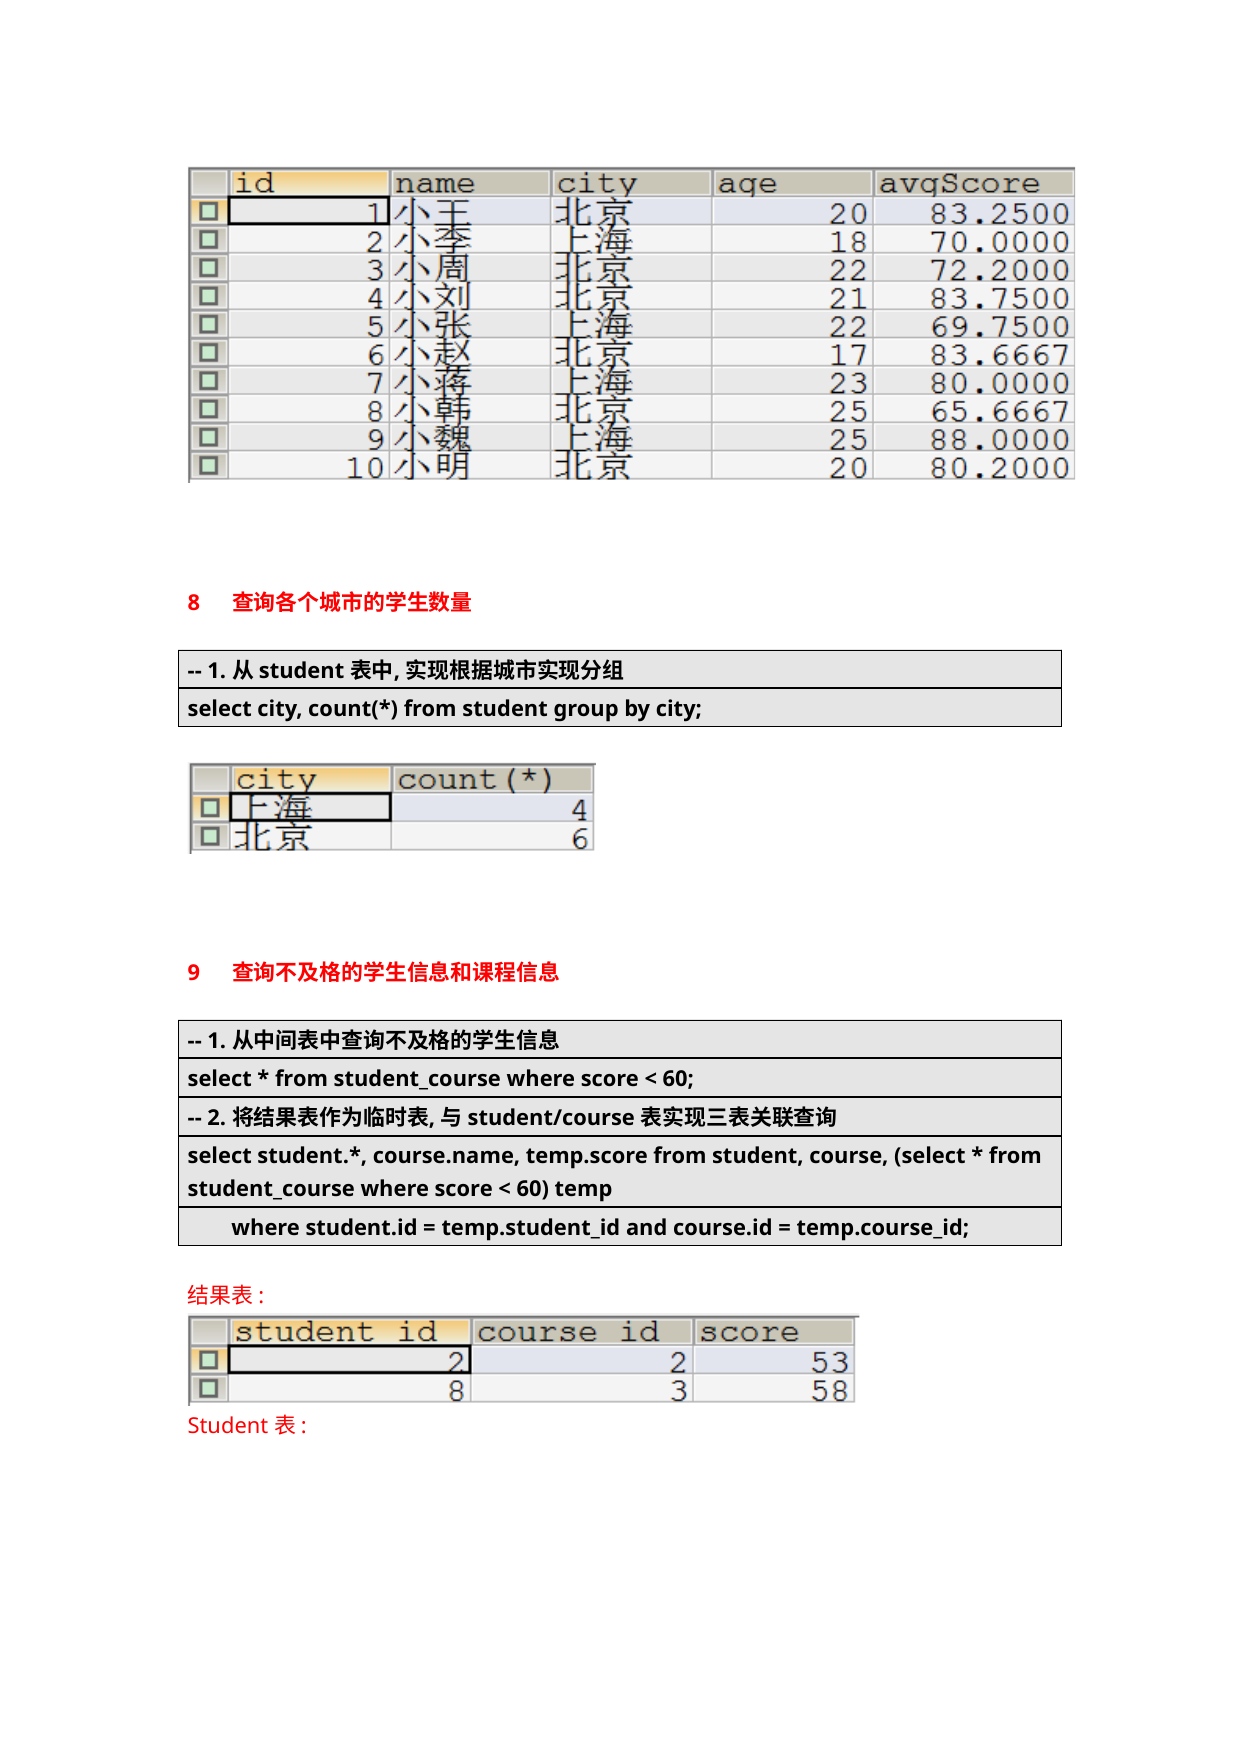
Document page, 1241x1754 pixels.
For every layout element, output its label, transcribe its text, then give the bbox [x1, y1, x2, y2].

text where student.id = temp.student_id and course.id = temp.course_id; [179, 1208, 1061, 1245]
list 查询各个城市的学生数量 [187, 584, 1053, 617]
text -- 1. 从中间表中查询不及格的学生信息 [179, 1021, 1061, 1057]
text -- 1. 从 student 表中, 实现根据城市实现分组 [179, 651, 1061, 687]
picture [187, 762, 596, 854]
list 查询不及格的学生信息和课程信息 [187, 954, 1053, 987]
picture [187, 166, 1075, 483]
text select student.*, course.name, temp.score from student, course, (select * from student_course where score < 60) temp [179, 1137, 1061, 1206]
text 结果表 : [187, 1278, 1053, 1311]
picture [187, 1313, 860, 1406]
text Student 表 : [187, 1408, 1053, 1441]
text -- 2. 将结果表作为临时表, 与 student/course 表实现三表关联查询 [179, 1098, 1061, 1135]
text select * from student_course where score < 60; [179, 1059, 1061, 1096]
text select city, count(*) from student group by city; [179, 689, 1061, 726]
